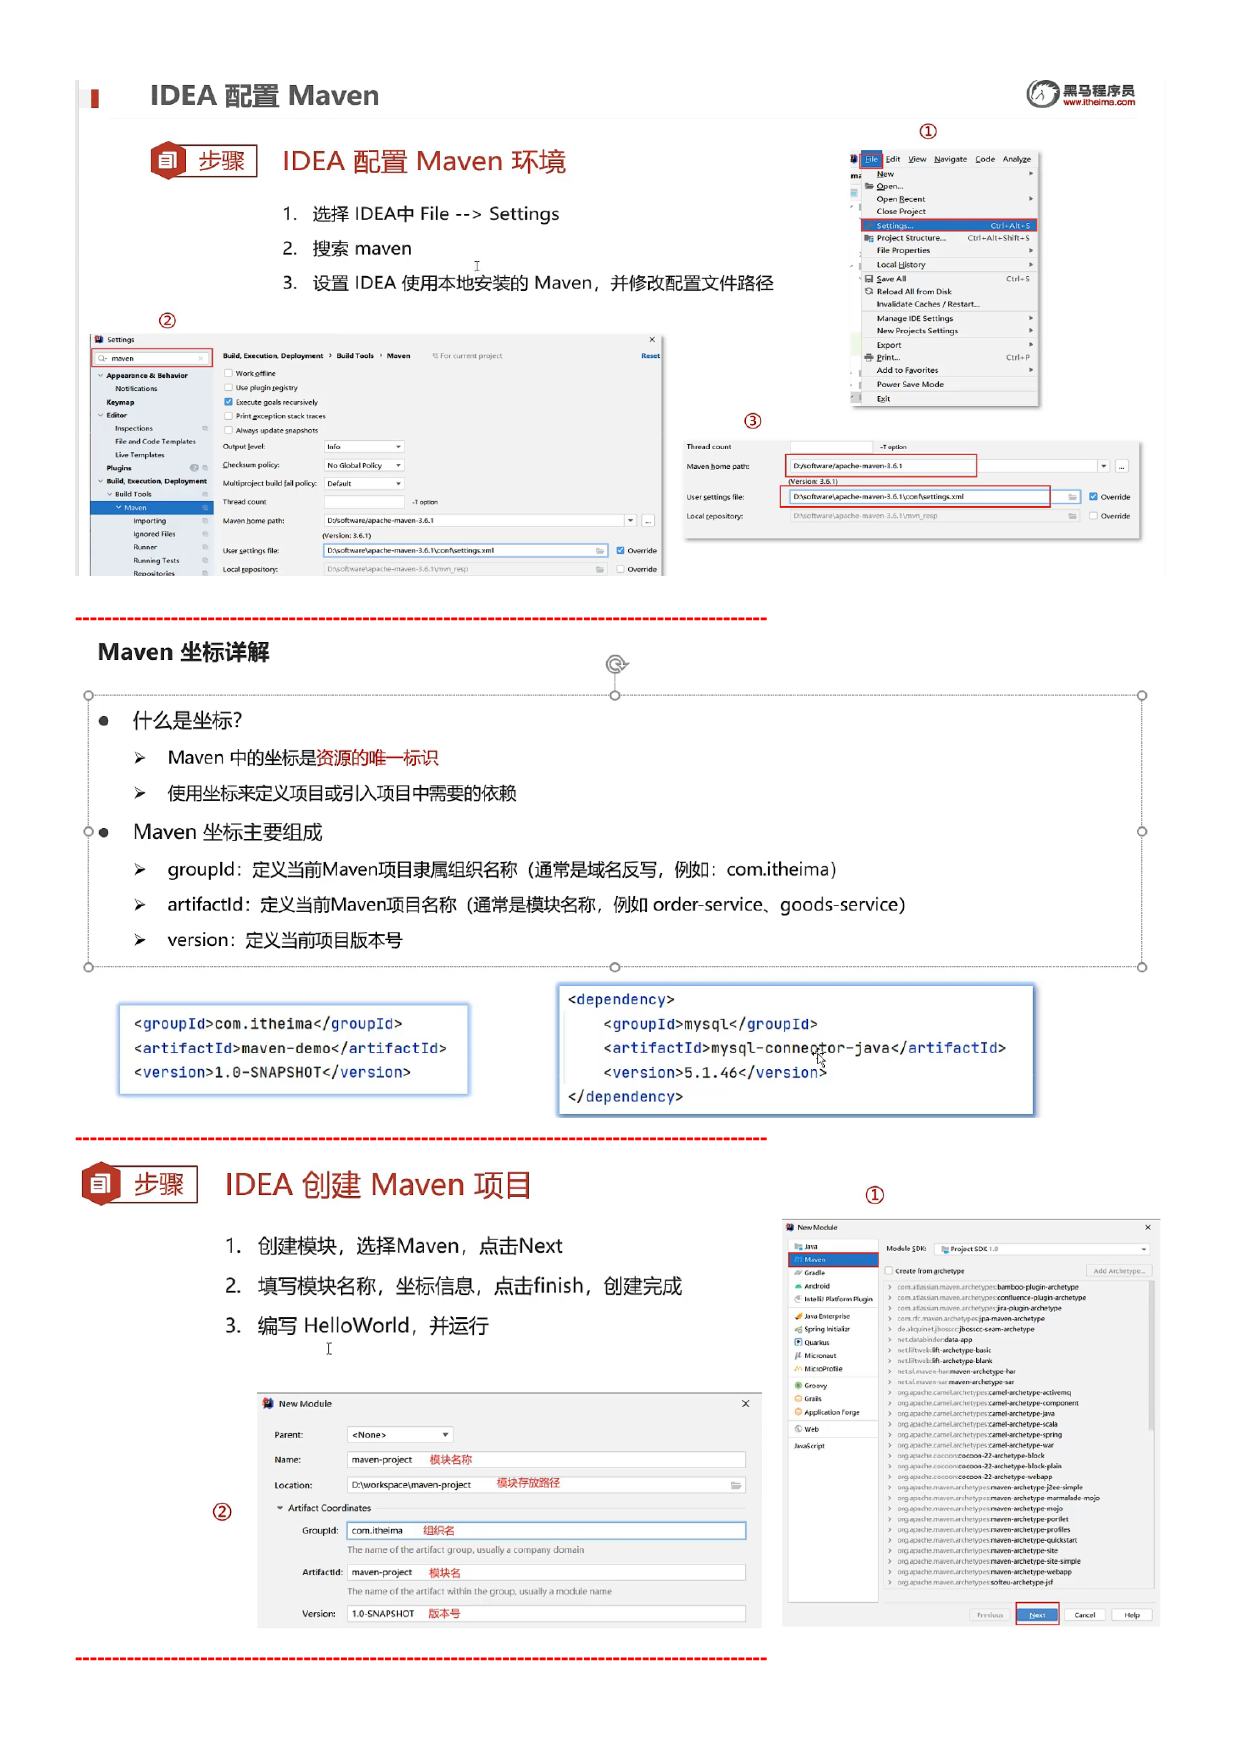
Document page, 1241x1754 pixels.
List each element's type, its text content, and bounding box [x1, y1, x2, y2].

picture [75, 1153, 1166, 1630]
text ---------------------------------------------------------------------------------------------- [75, 1630, 1165, 1673]
text ---------------------------------------------------------------------------------------------- [75, 1118, 1165, 1153]
picture [75, 80, 1166, 576]
text ---------------------------------------------------------------------------------------------- [75, 601, 1165, 633]
picture [75, 633, 1166, 1118]
